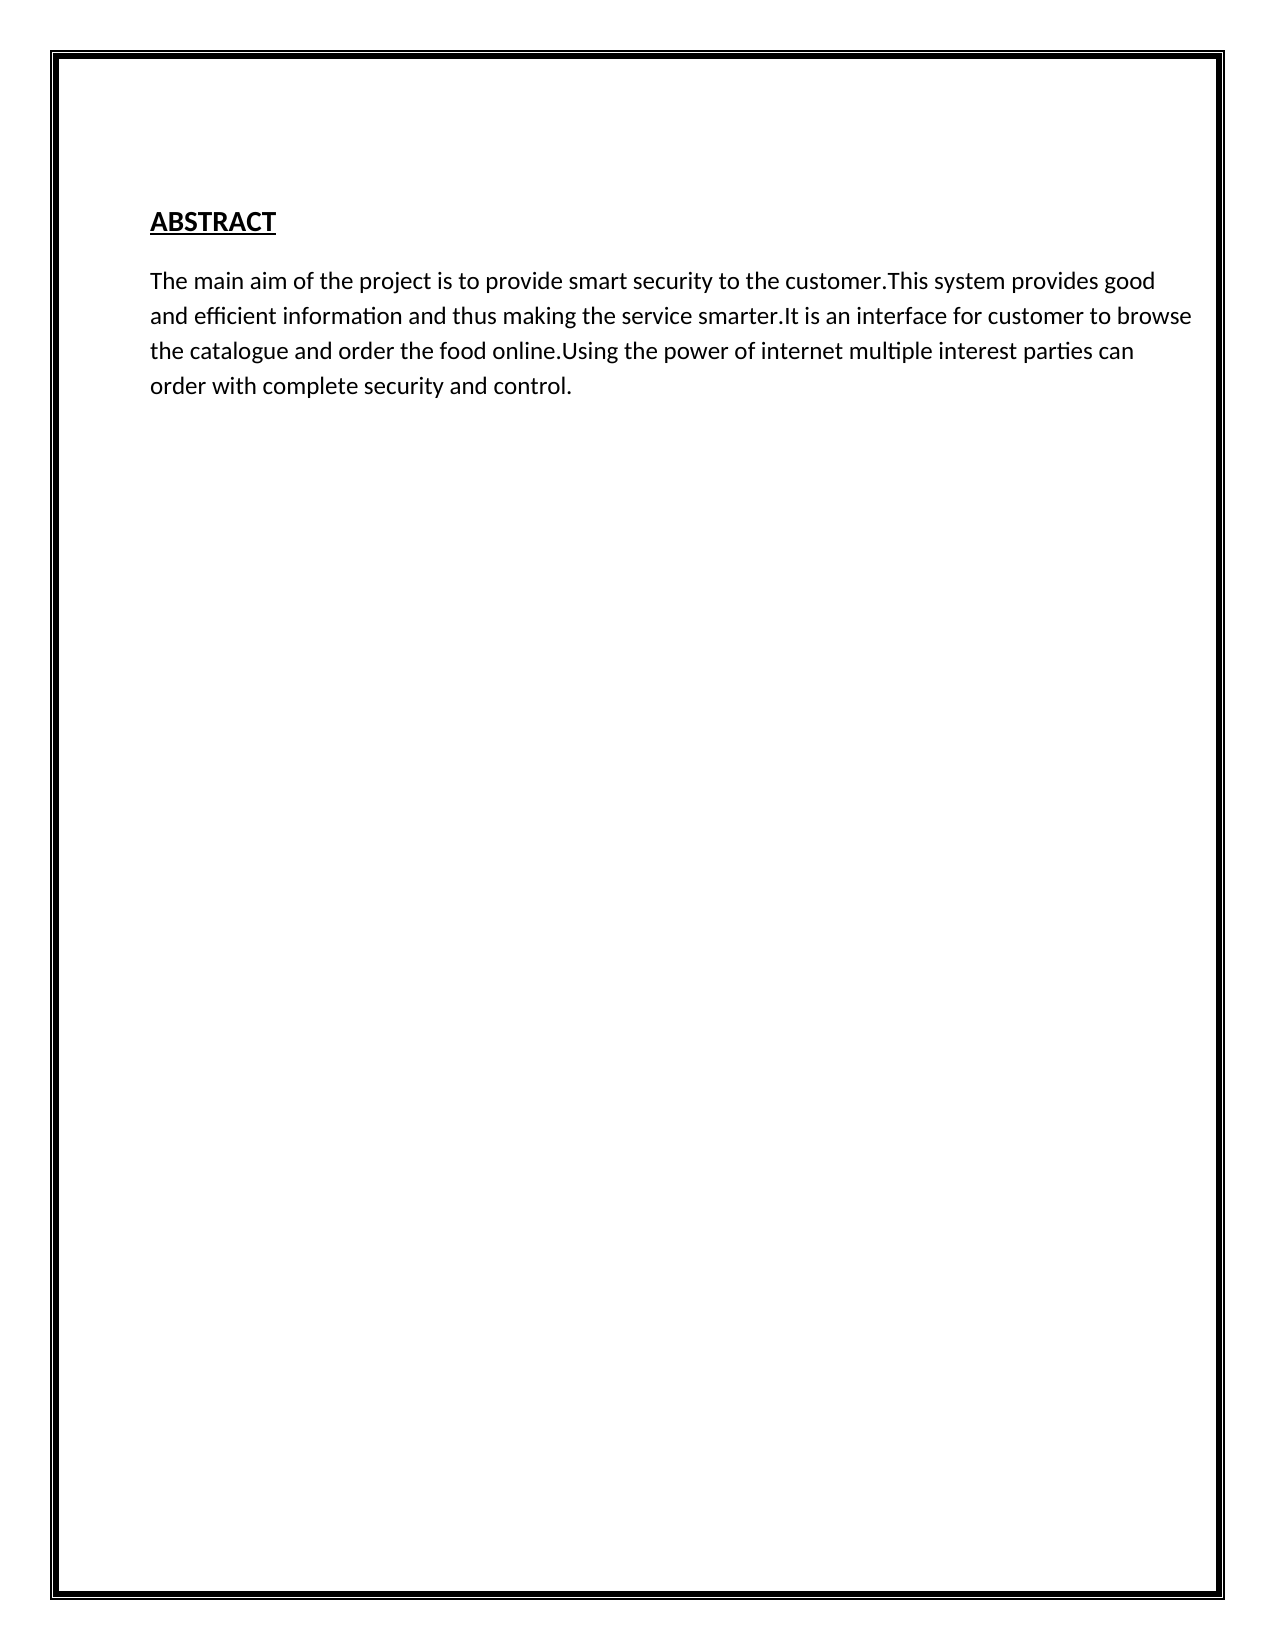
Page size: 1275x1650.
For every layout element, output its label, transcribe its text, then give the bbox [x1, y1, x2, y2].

text ABSTRACT [150, 203, 1196, 239]
text The main aim of the project is to provide smart security to the customer.This system provides good and efficient information and thus making the service smarter.It is an interface for customer to browse the catalogue and order the food online.Using the power of internet multiple interest parties can order with complete security and control. [150, 265, 1196, 400]
